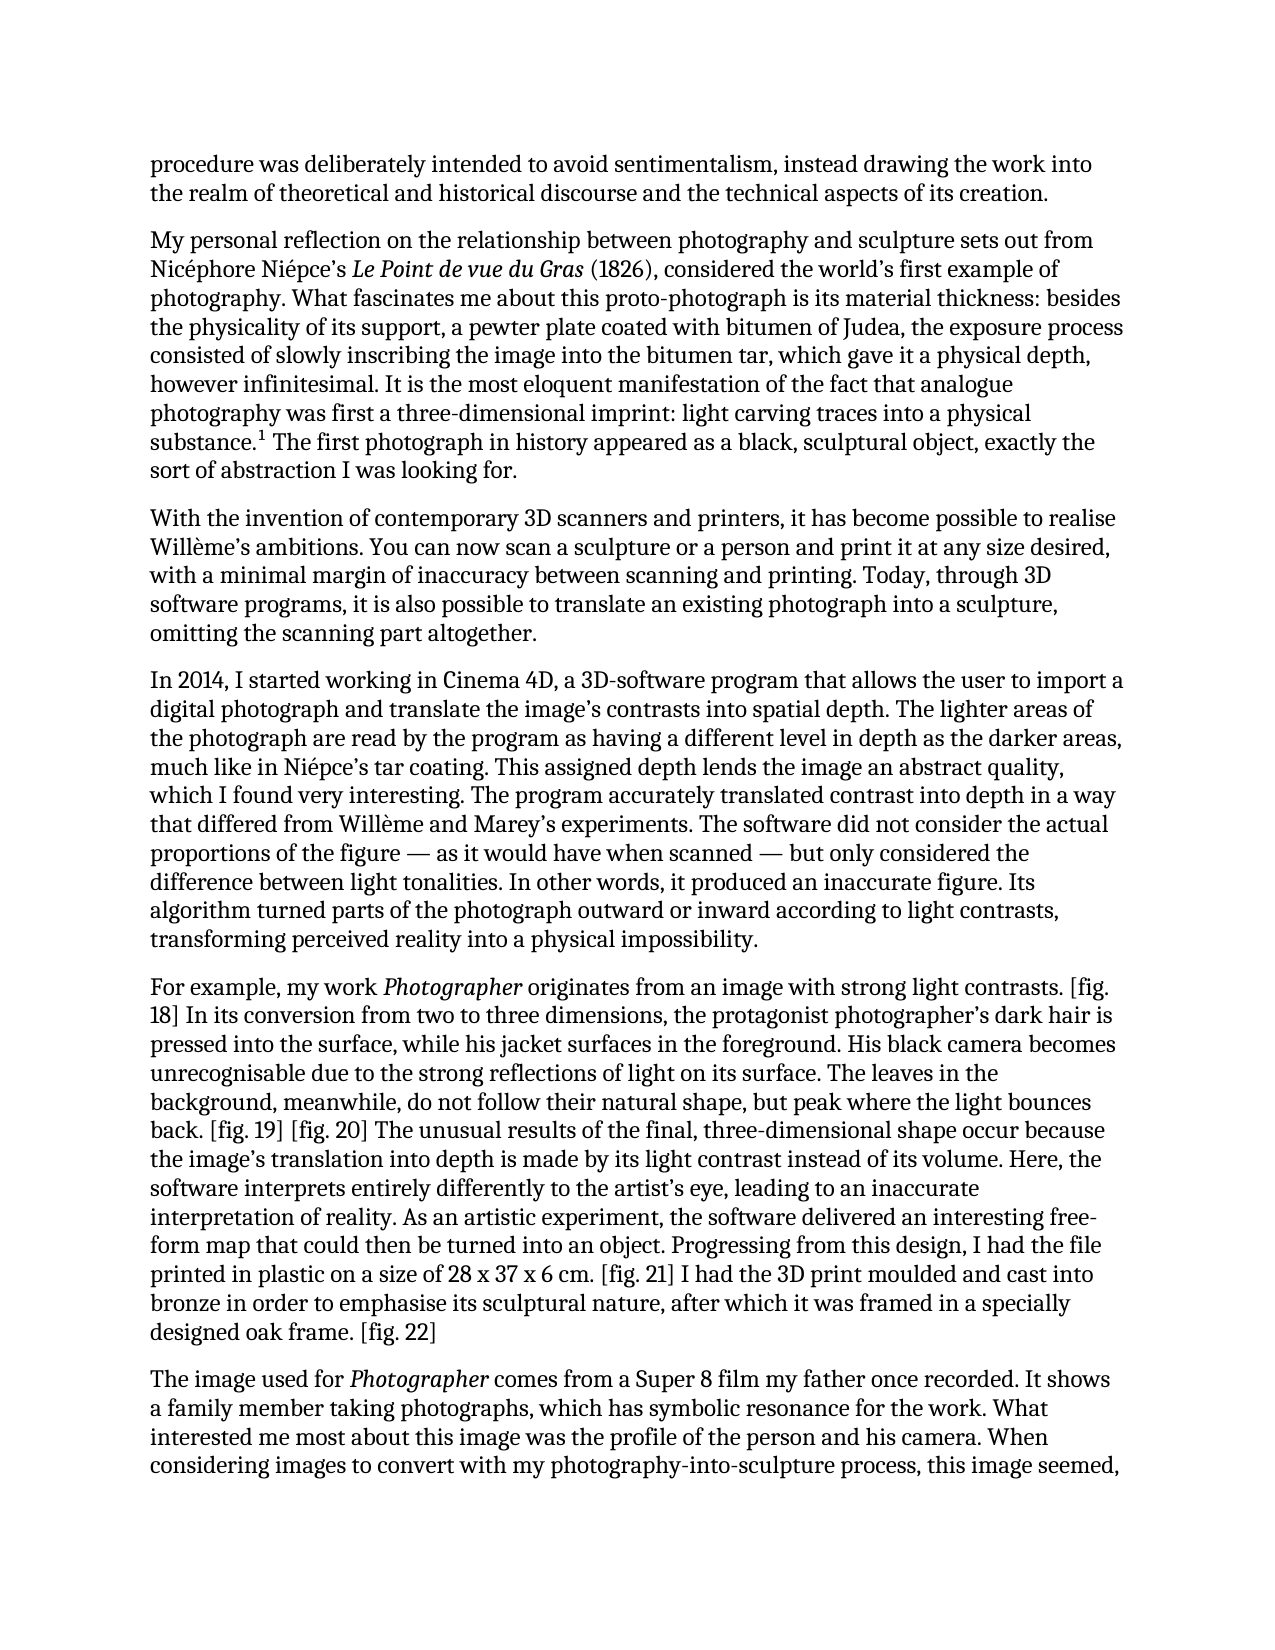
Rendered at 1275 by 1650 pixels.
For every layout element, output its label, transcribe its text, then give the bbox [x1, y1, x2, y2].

text My personal reflection on the relationship between photography and sculpture sets out from Nicéphore Niépce’s Le Point de vue du Gras (1826), considered the world’s first example of photography. What fascinates me about this proto-photograph is its material thickness: besides the physicality of its support, a pewter plate coated with bitumen of Judea, the exposure process consisted of slowly inscribing the image into the bitumen tar, which gave it a physical depth, however infinitesimal. It is the most eloquent manifestation of the fact that analogue photography was first a three-dimensional imprint: light carving traces into a physical substance.¹ The first photograph in history appeared as a black, sculptural object, exactly the sort of abstraction I was looking for. [150, 226, 1125, 485]
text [150, 150, 1125, 207]
text With the invention of contemporary 3D scanners and printers, it has become possible to realise Willème’s ambitions. You can now scan a sculpture or a person and print it at any size desired, with a minimal margin of inaccuracy between scanning and printing. Today, through 3D software programs, it is also possible to translate an existing photograph into a sculpture, omitting the scanning part altogether. [150, 504, 1125, 647]
text For example, my work Photographer originates from an image with strong light contrasts. [fig. 18] In its conversion from two to three dimensions, the protagonist photographer’s dark hair is pressed into the surface, while his jacket surfaces in the foreground. His black camera becomes unrecognisable due to the strong reflections of light on its surface. The leaves in the background, meanwhile, do not follow their natural shape, but peak where the light bounces back. [fig. 19] [fig. 20] The unusual results of the final, three-dimensional shape occur because the image’s translation into depth is made by its light contrast instead of its volume. Here, the software interprets entirely differently to the artist’s eye, leading to an inaccurate interpretation of reality. As an artistic experiment, the software delivered an interesting free-form map that could then be turned into an object. Progressing from this design, I had the file printed in plastic on a size of 28 x 37 x 6 cm. [fig. 21] I had the 3D print moulded and cast into bronze in order to emphasise its sculptural nature, after which it was framed in a specially designed oak frame. [fig. 22] [150, 972, 1125, 1346]
text In 2014, I started working in Cinema 4D, a 3D-software program that allows the user to import a digital photograph and translate the image’s contrasts into spatial depth. The lighter areas of the photograph are read by the program as having a different level in depth as the darker areas, much like in Niépce’s tar coating. This assigned depth lends the image an abstract quality, which I found very interesting. The program accurately translated contrast into depth in a way that differed from Willème and Marey’s experiments. The software did not consider the actual proportions of the figure — as it would have when scanned — but only considered the difference between light tonalities. In other words, it produced an inaccurate figure. Its algorithm turned parts of the photograph outward or inward according to light contrasts, transforming perceived reality into a physical impossibility. [150, 666, 1125, 954]
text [150, 1365, 1125, 1480]
